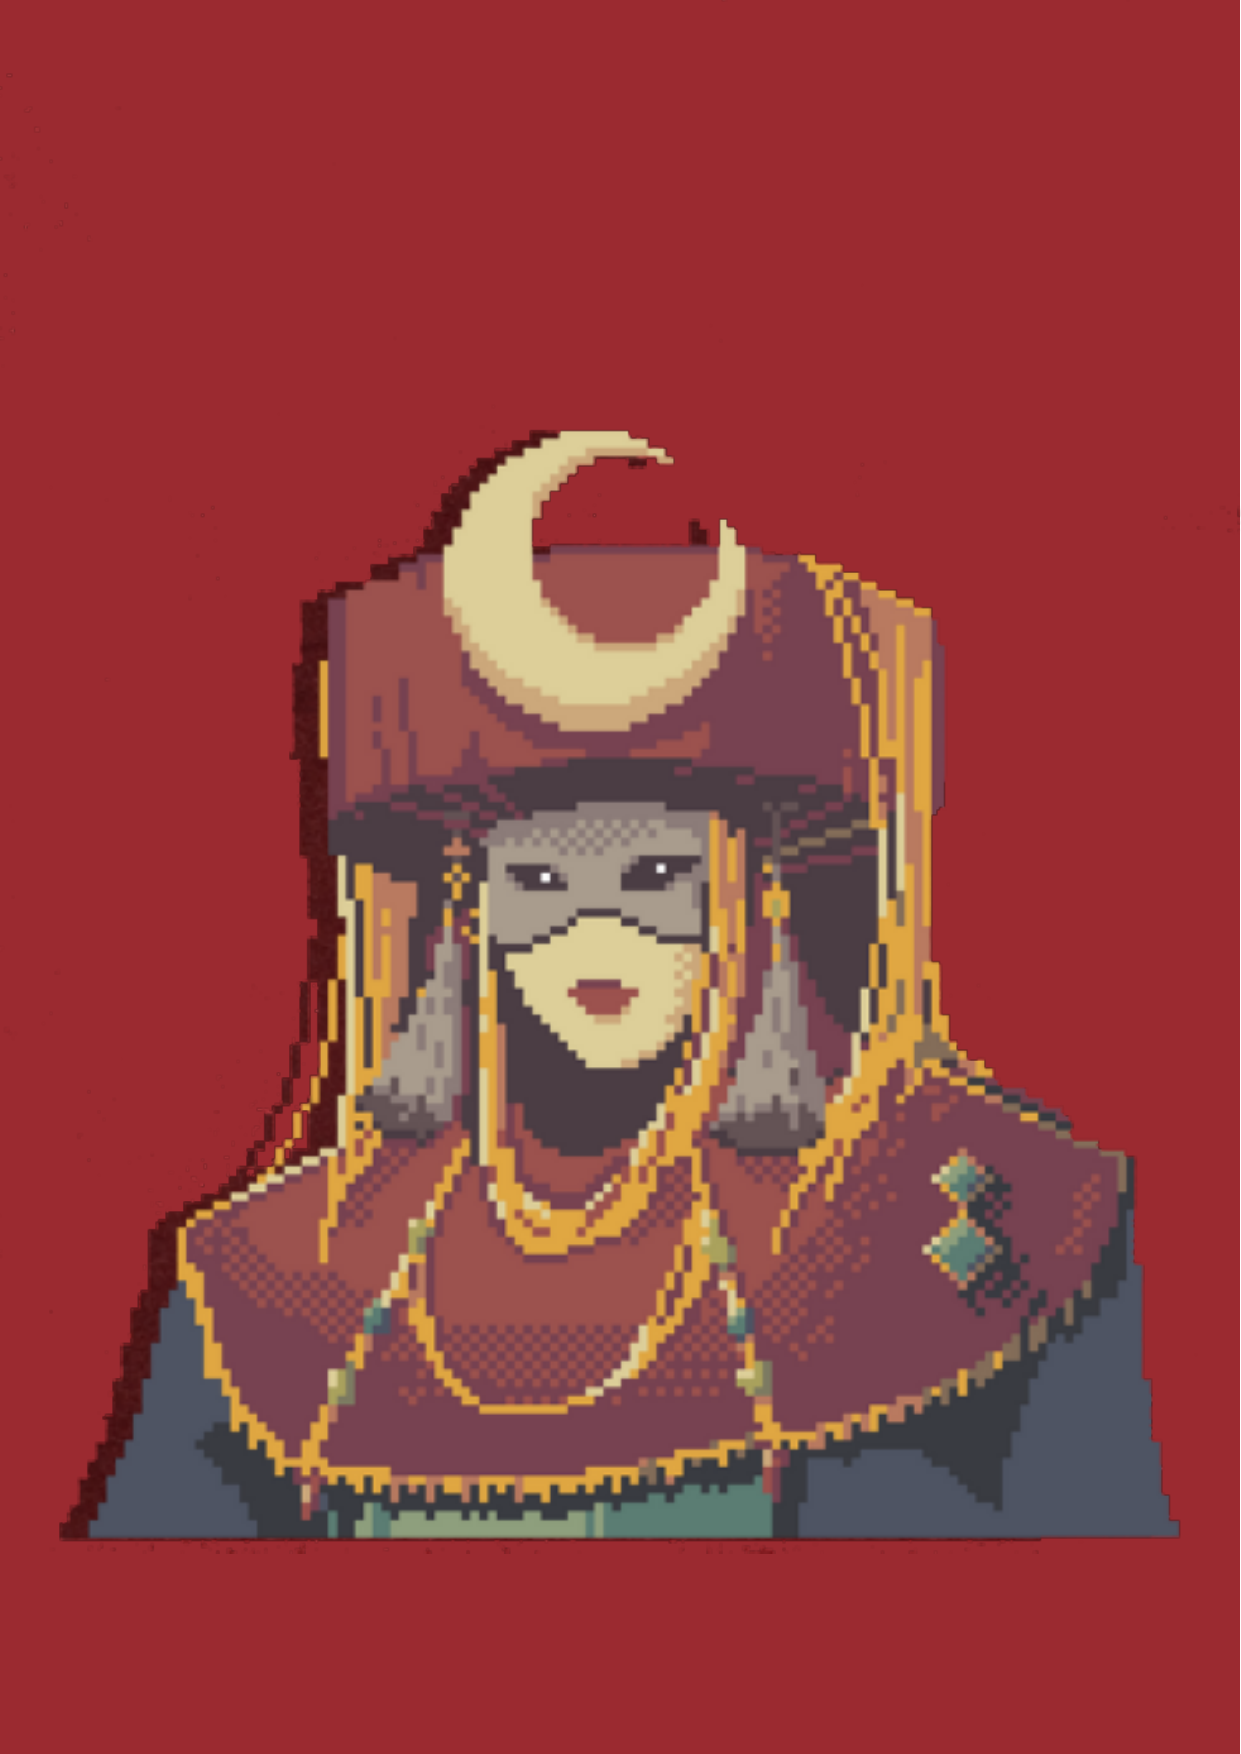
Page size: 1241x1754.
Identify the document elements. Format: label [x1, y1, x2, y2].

picture [0, 0, 1241, 1554]
